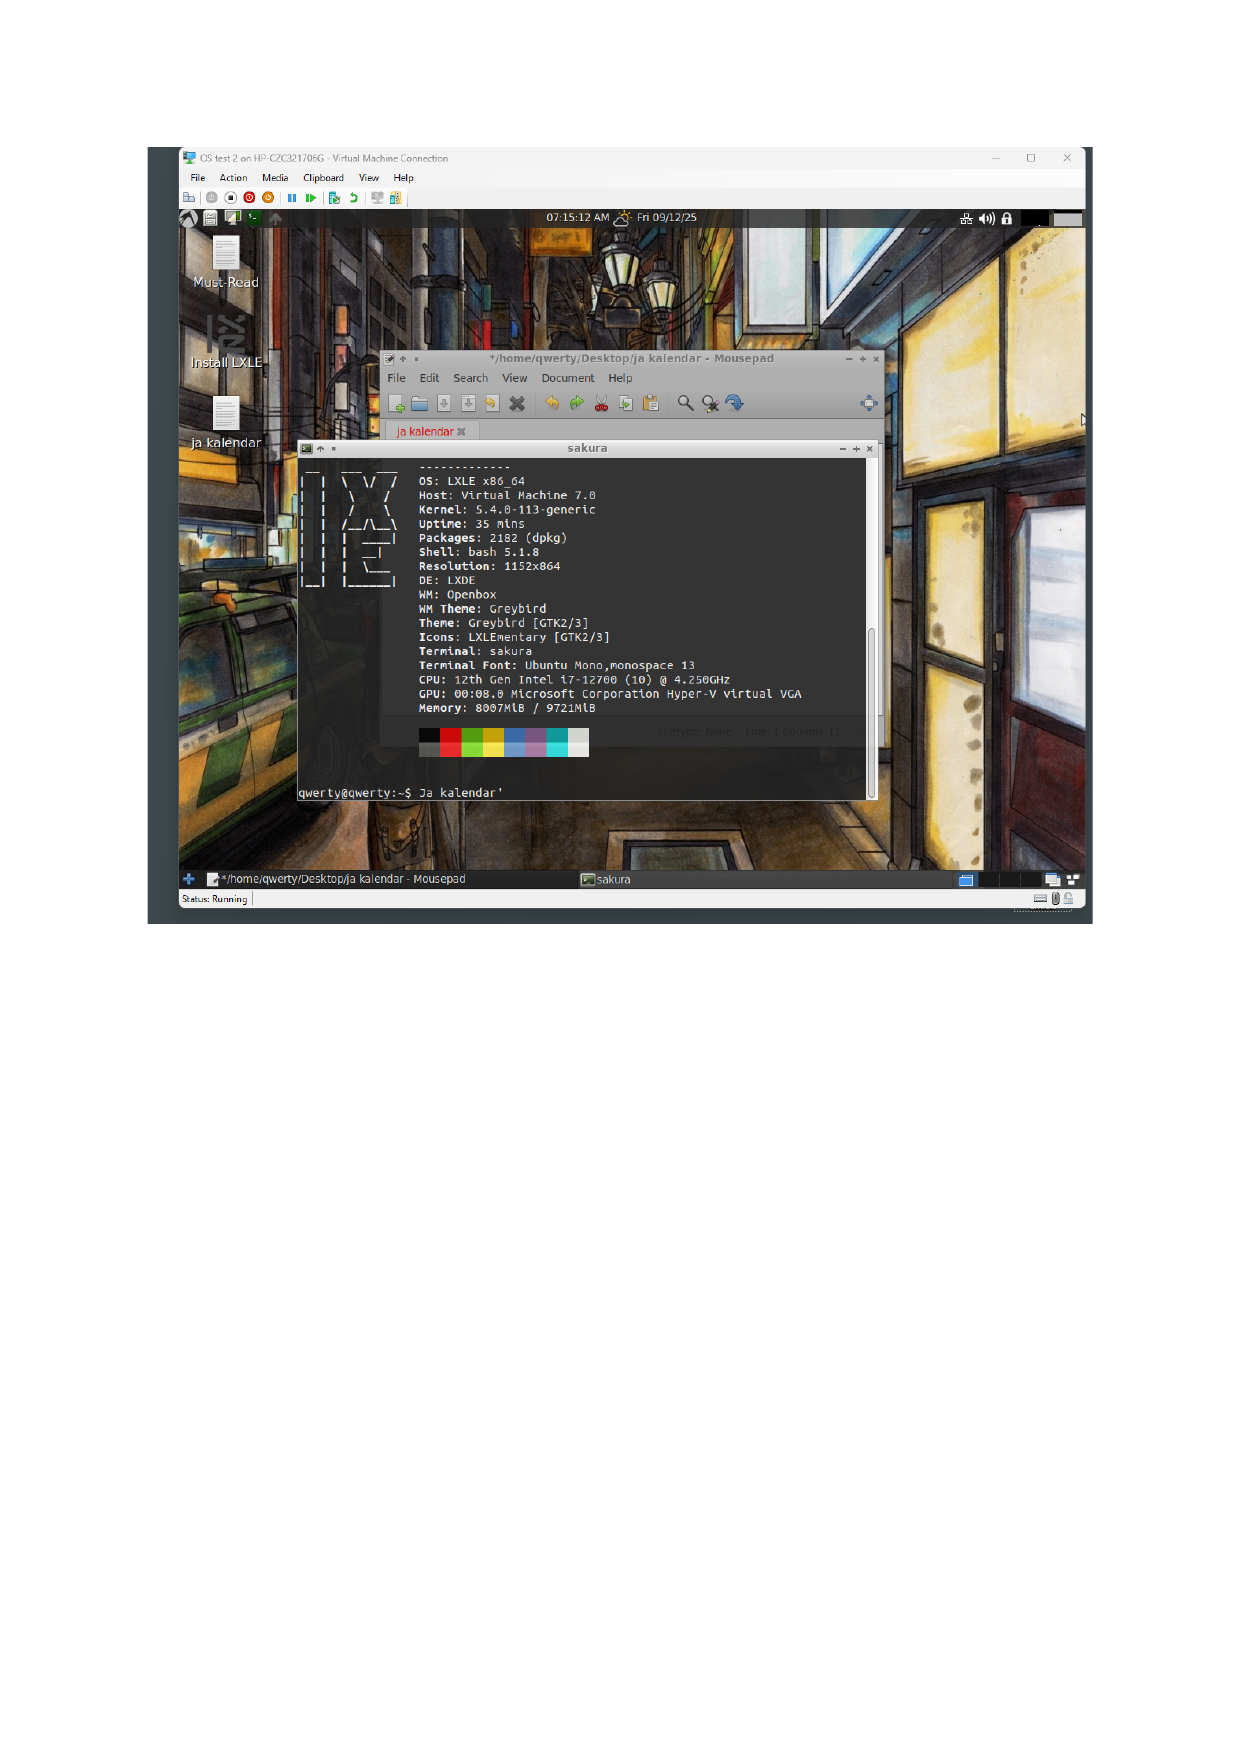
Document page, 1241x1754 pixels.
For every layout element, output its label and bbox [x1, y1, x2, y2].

picture [147, 147, 1093, 924]
